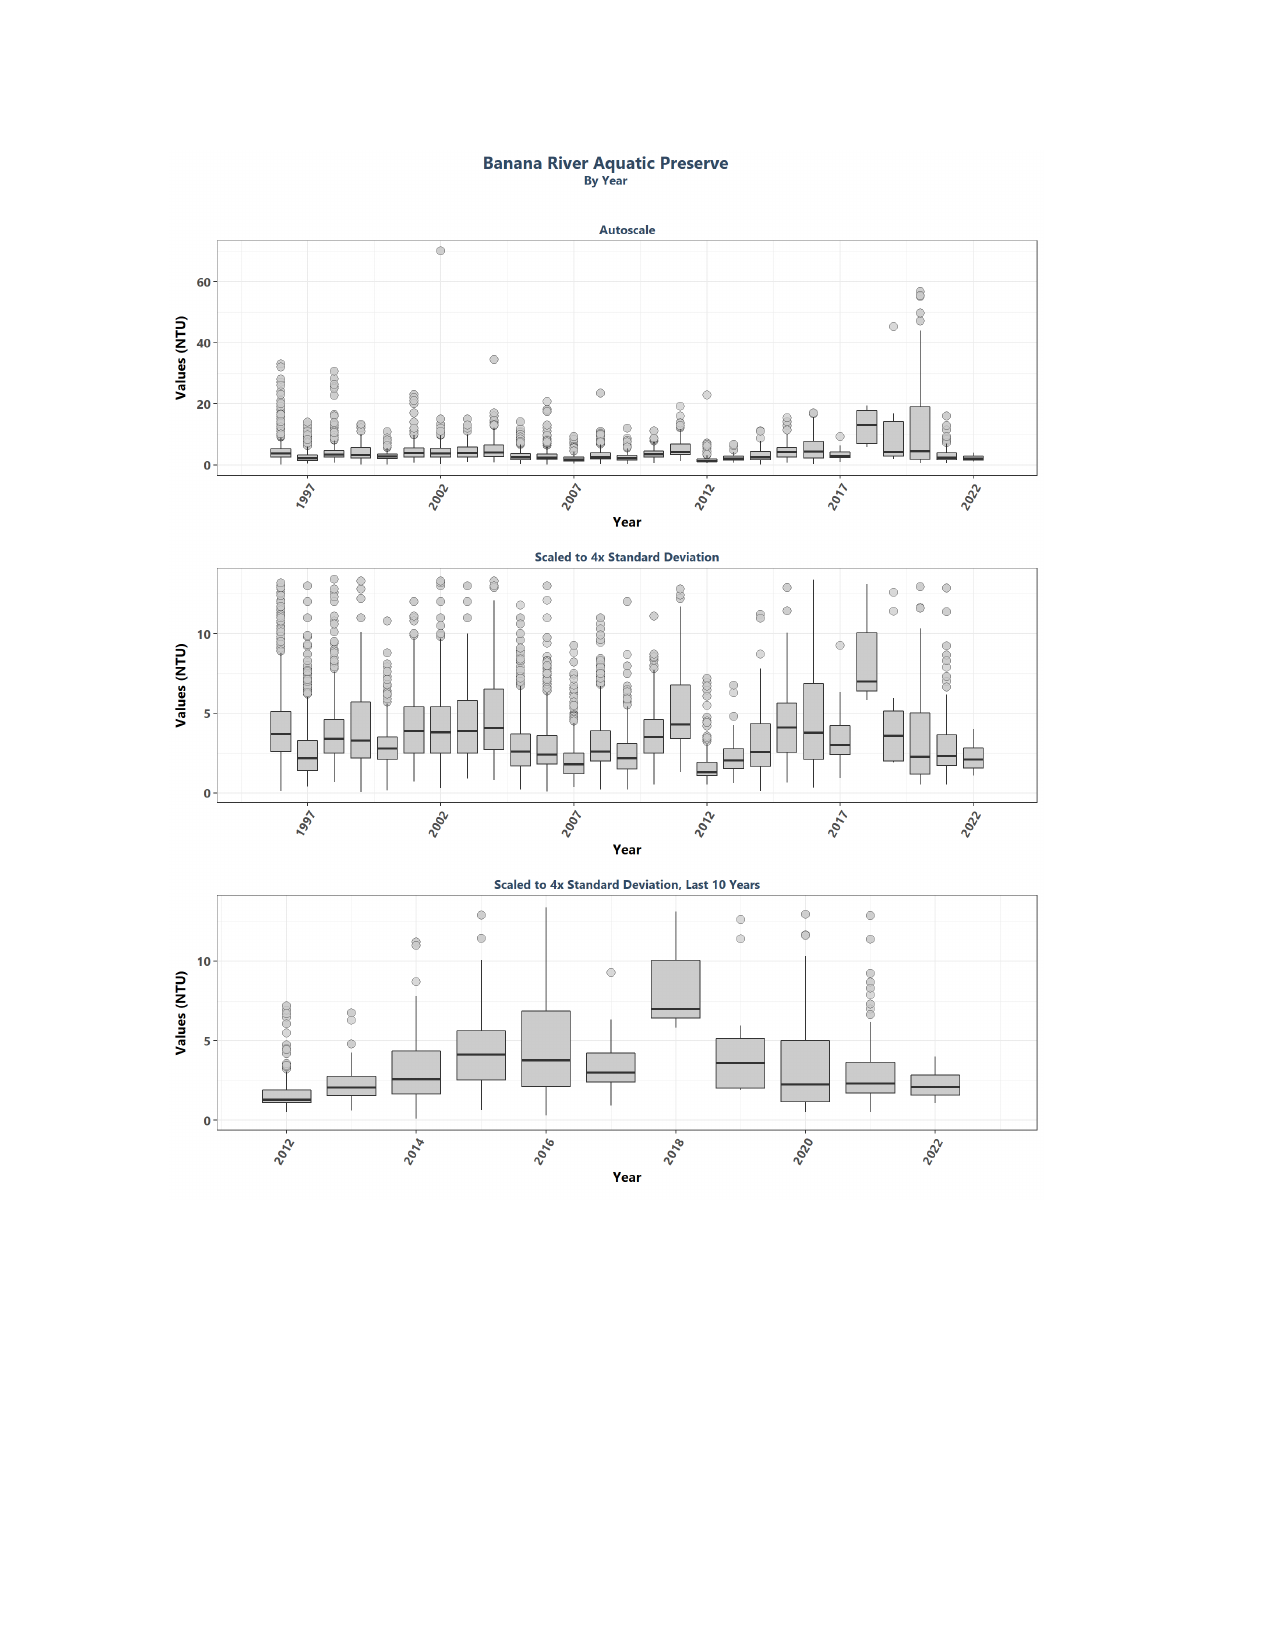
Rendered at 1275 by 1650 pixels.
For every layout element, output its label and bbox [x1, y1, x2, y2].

picture [168, 150, 1044, 1200]
